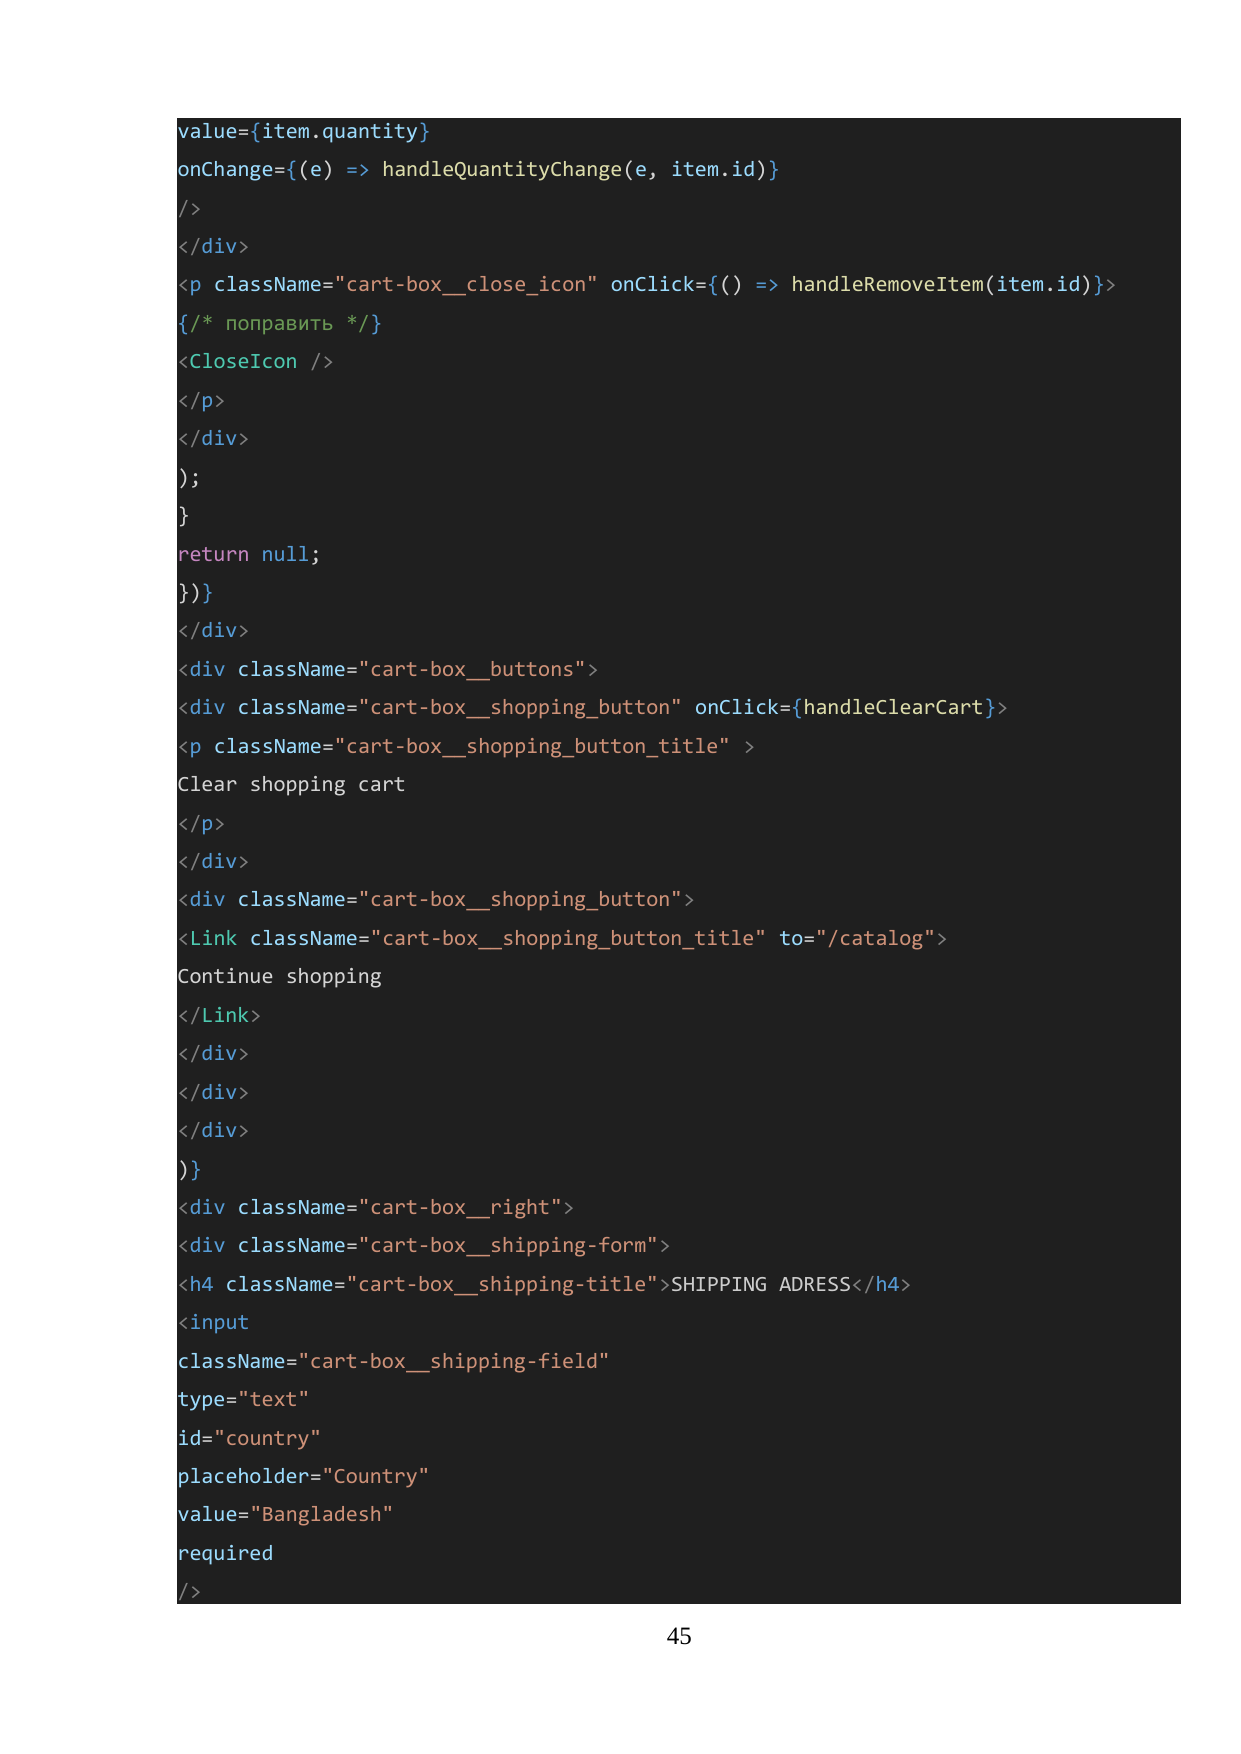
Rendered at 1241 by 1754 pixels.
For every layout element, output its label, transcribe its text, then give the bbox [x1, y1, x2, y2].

text return null; [177, 541, 1181, 567]
text </p> [177, 810, 1181, 836]
text <p className="cart-box__close_icon" onClick={() => handleRemoveItem(item.id)}> [177, 272, 1181, 297]
text <div className="cart-box__shipping-form"> [177, 1233, 1181, 1258]
text /> [177, 195, 1181, 221]
text </div> [177, 618, 1181, 643]
text ); [177, 464, 1181, 490]
text </div> [177, 1041, 1181, 1066]
text onChange={(e) => handleQuantityChange(e, item.id)} [177, 157, 1181, 182]
text </div> [177, 426, 1181, 451]
text value="Bangladesh" [177, 1502, 1181, 1527]
text placeholder="Country" [177, 1463, 1181, 1489]
text )} [177, 1156, 1181, 1182]
text {/* поправить */} [177, 310, 1181, 336]
text <h4 className="cart-box__shipping-title">SHIPPING ADRESS</h4> [177, 1271, 1181, 1297]
text <input [177, 1310, 1181, 1335]
text </p> [177, 387, 1181, 413]
text Continue shopping [177, 964, 1181, 989]
text type="text" [177, 1387, 1181, 1412]
text </div> [177, 233, 1181, 259]
text </div> [177, 848, 1181, 874]
text <div className="cart-box__right"> [177, 1194, 1181, 1220]
text </div> [177, 1079, 1181, 1105]
text <CloseIcon /> [177, 349, 1181, 374]
text value={item.quantity} [177, 118, 1181, 144]
text <p className="cart-box__shopping_button_title" > [177, 733, 1181, 759]
text } [177, 502, 1181, 528]
text /> [177, 1579, 1181, 1604]
text <div className="cart-box__shopping_button" onClick={handleClearCart}> [177, 695, 1181, 720]
text required [177, 1540, 1181, 1566]
text <div className="cart-box__buttons"> [177, 656, 1181, 682]
text })} [177, 579, 1181, 605]
text className="cart-box__shipping-field" [177, 1348, 1181, 1374]
text </div> [177, 1117, 1181, 1143]
text Clear shopping cart [177, 772, 1181, 797]
text <div className="cart-box__shopping_button"> [177, 887, 1181, 912]
text id="country" [177, 1425, 1181, 1451]
text <Link className="cart-box__shopping_button_title" to="/catalog"> [177, 925, 1181, 951]
text </Link> [177, 1002, 1181, 1028]
